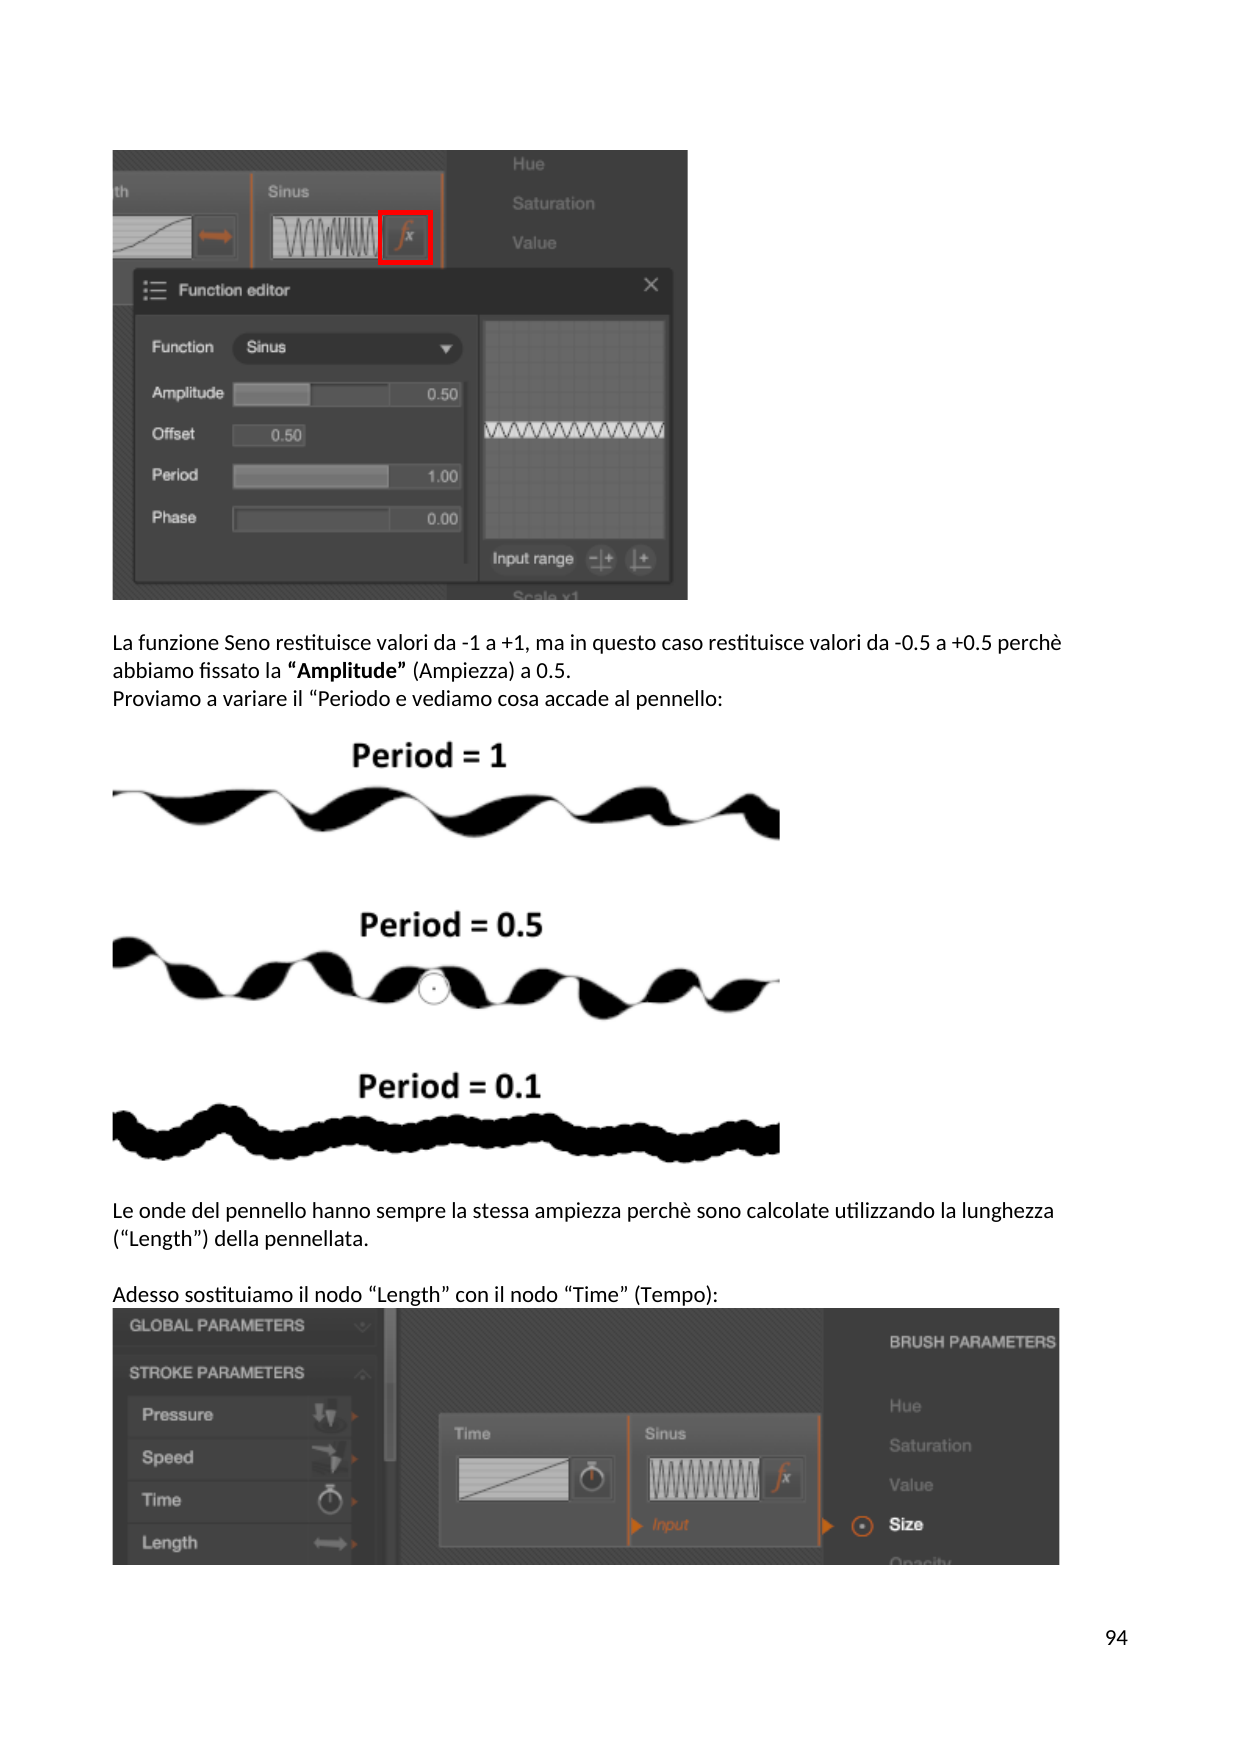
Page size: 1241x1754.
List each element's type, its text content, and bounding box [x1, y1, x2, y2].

text La funzione Seno restituisce valori da -1 a +1, ma in questo caso restituisce valori da -0.5 a +0.5 perchè abbiamo fissato la “Amplitude” (Ampiezza) a 0.5. [112, 628, 1128, 684]
text Proviamo a variare il “Periodo e vediamo cosa accade al pennello: [112, 684, 1128, 712]
picture [112, 150, 688, 600]
picture [112, 712, 780, 1197]
picture [112, 1308, 1060, 1565]
text Adesso sostituiamo il nodo “Length” con il nodo “Time” (Tempo): [112, 1281, 1128, 1308]
text Le onde del pennello hanno sempre la stessa ampiezza perchè sono calcolate utilizzando la lunghezza (“Length”) della pennellata. [112, 1196, 1128, 1252]
